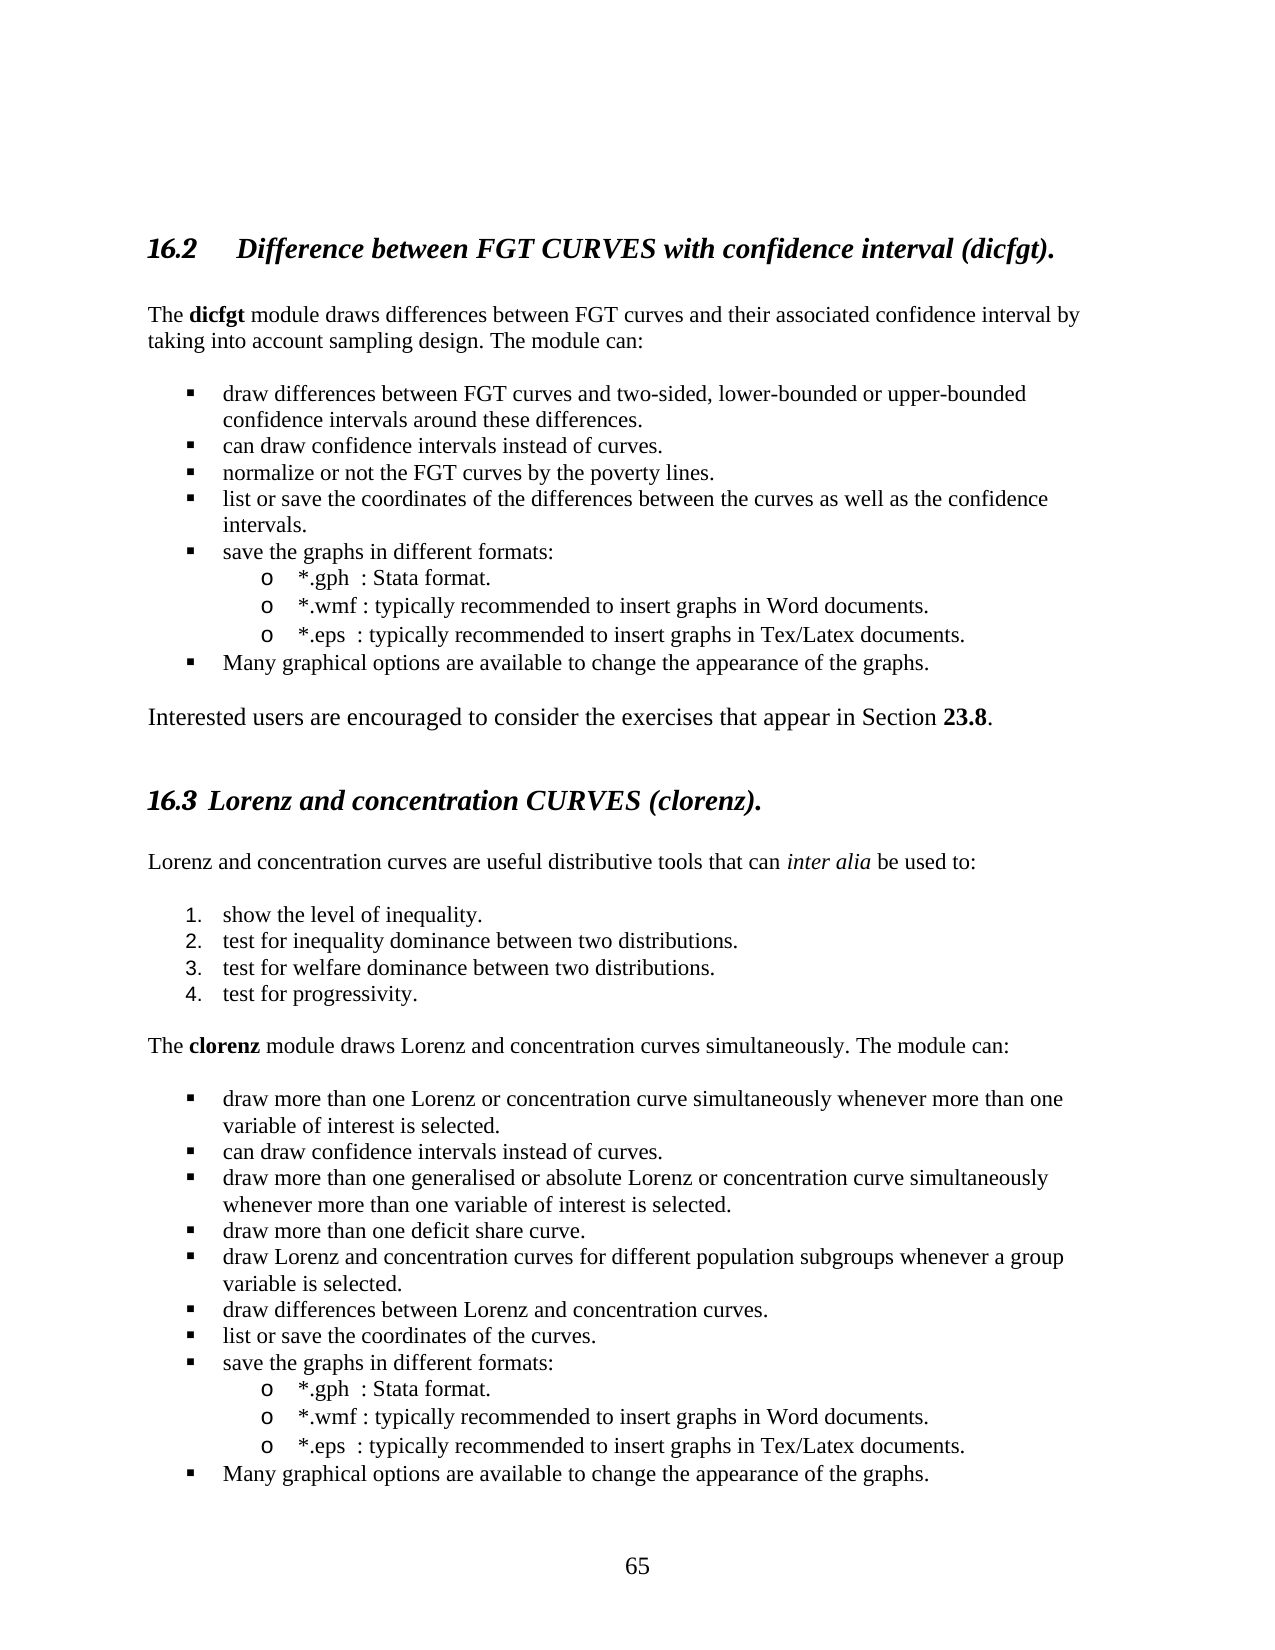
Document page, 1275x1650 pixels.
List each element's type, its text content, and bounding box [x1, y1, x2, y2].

list Many graphical options are available to change the appearance of the graphs. [185, 649, 1127, 675]
list draw more than one deficit share curve. [185, 1217, 1127, 1243]
list test for welfare dominance between two distributions. [185, 953, 1127, 980]
list normalize or not the FGT curves by the poverty lines. [185, 459, 1127, 485]
list *.wmf : typically recommended to insert graphs in Word documents. [260, 1403, 1127, 1432]
list draw differences between FGT curves and two-sided, lower-bounded or upper-bounded confidence intervals around these differences. [185, 380, 1127, 432]
list show the level of inequality. [185, 901, 1127, 927]
list can draw confidence intervals instead of curves. [185, 432, 1127, 459]
list draw more than one generalised or absolute Lorenz or concentration curve simultaneously whenever more than one variable of interest is selected. [185, 1164, 1127, 1217]
list can draw confidence intervals instead of curves. [185, 1138, 1127, 1164]
list Many graphical options are available to change the appearance of the graphs. [185, 1460, 1127, 1486]
subtitle Difference between FGT CURVES with confidence interval (dicfgt). [148, 231, 1127, 266]
list save the graphs in different formats: [185, 1349, 1127, 1375]
text The clorenz module draws Lorenz and concentration curves simultaneously. The module can: [148, 1033, 1127, 1059]
list list or save the coordinates of the differences between the curves as well as the confidence intervals. [185, 485, 1127, 538]
text The dicfgt module draws differences between FGT curves and their associated confidence interval by taking into account sampling design. The module can: [148, 301, 1127, 353]
list *.gph : Stata format. [260, 564, 1127, 592]
list save the graphs in different formats: [185, 538, 1127, 564]
list draw Lorenz and concentration curves for different population subgroups whenever a group variable is selected. [185, 1243, 1127, 1296]
list list or save the coordinates of the curves. [185, 1322, 1127, 1349]
list *.gph : Stata format. [260, 1375, 1127, 1403]
text Lorenz and concentration curves are useful distributive tools that can inter alia be used to: [148, 848, 1127, 874]
list *.wmf : typically recommended to insert graphs in Word documents. [260, 592, 1127, 621]
text Interested users are encouraged to consider the exercises that appear in Section 23.5. [148, 702, 1127, 730]
list draw more than one Lorenz or concentration curve simultaneously whenever more than one variable of interest is selected. [185, 1085, 1127, 1138]
list *.eps : typically recommended to insert graphs in Tex/Latex documents. [260, 621, 1127, 649]
list draw differences between Lorenz and concentration curves. [185, 1296, 1127, 1322]
list test for inequality dominance between two distributions. [185, 927, 1127, 953]
list test for progressivity. [185, 980, 1127, 1006]
list *.eps : typically recommended to insert graphs in Tex/Latex documents. [260, 1432, 1127, 1460]
subtitle Lorenz and concentration CURVES (clorenz). [148, 783, 1127, 818]
